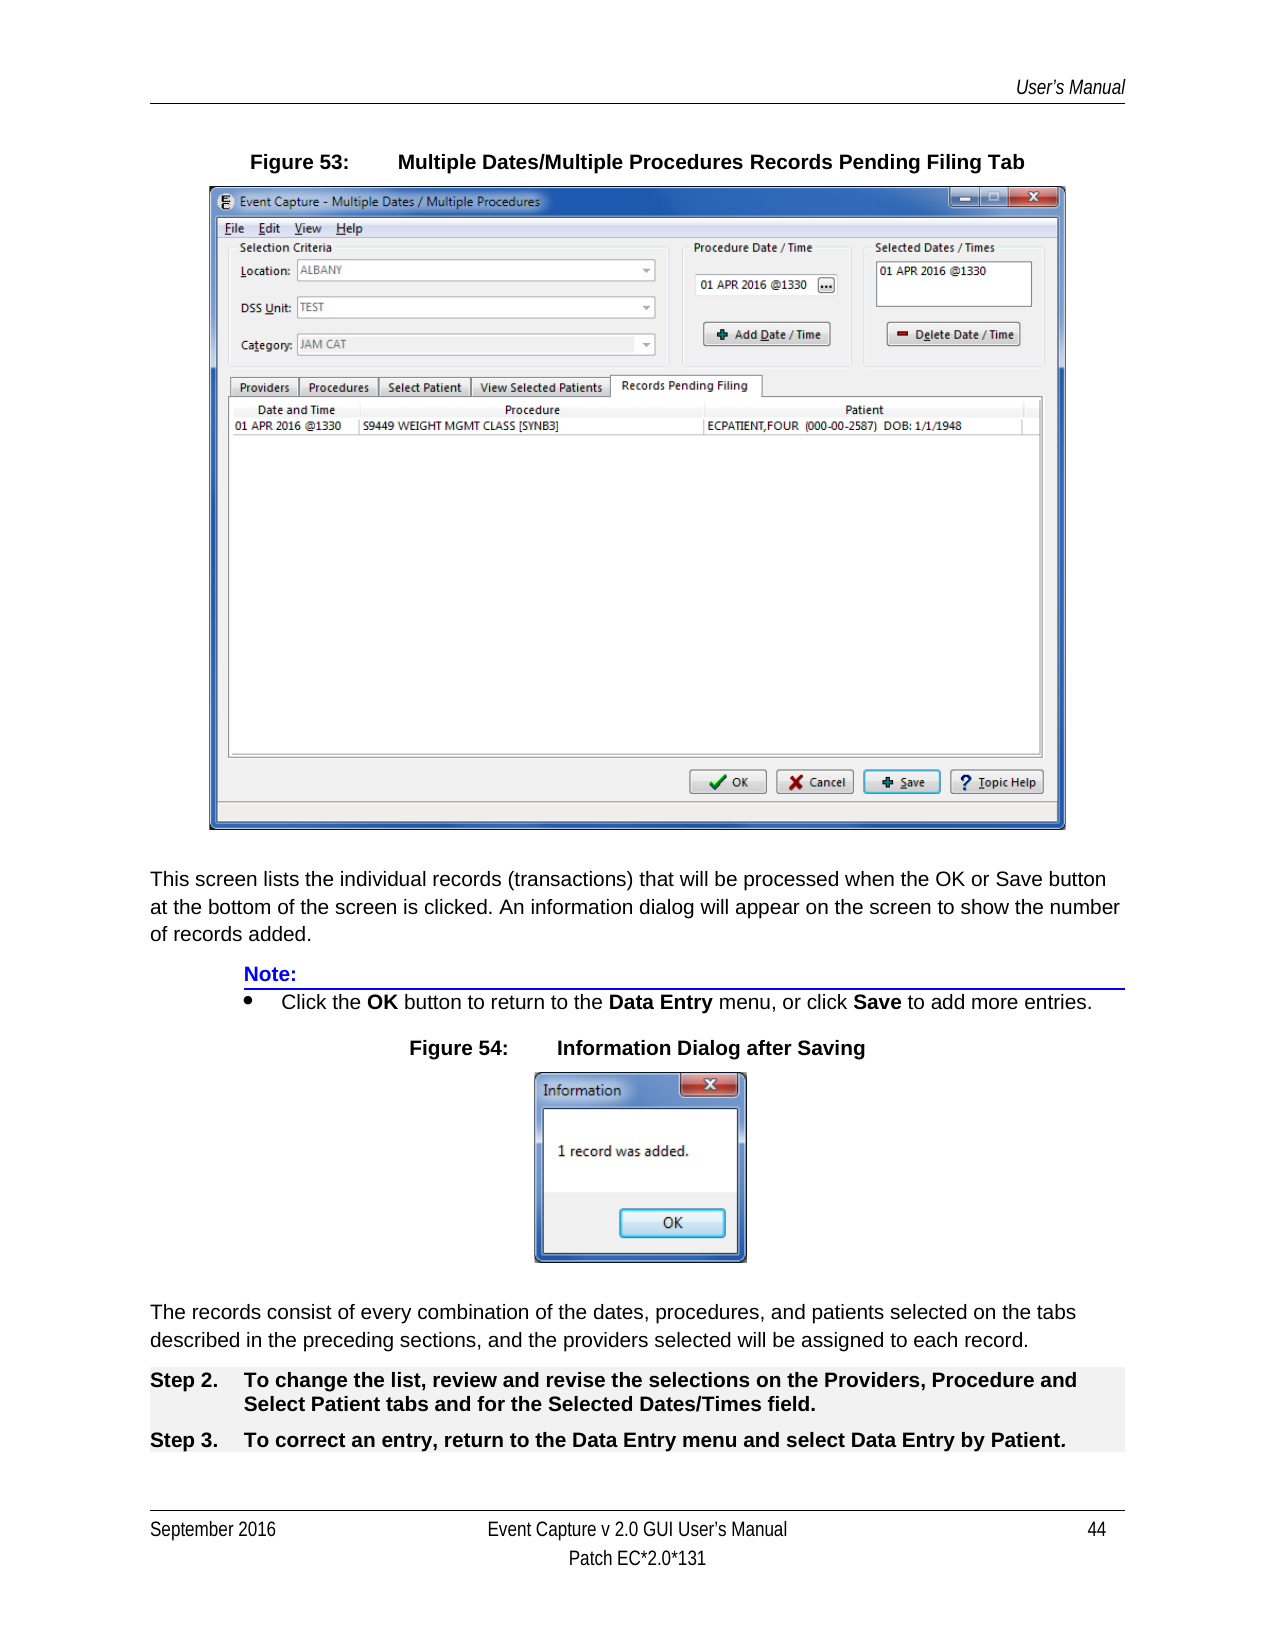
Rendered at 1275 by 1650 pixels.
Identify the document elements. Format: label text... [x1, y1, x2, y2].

list Click the OK button to return to the Data Entry menu, or click Save to add more entries. [244, 990, 1125, 1015]
picture [209, 186, 1066, 830]
text Multiple Dates/Multiple Procedures Records Pending Filing Tab [150, 150, 1125, 174]
text Information Dialog after Saving [150, 1036, 1125, 1060]
text This screen lists the individual records (transactions) that will be processed when the OK or Save button at the bottom of the screen is clicked. An information dialog will appear on the screen to show the number of records added. [150, 867, 1125, 946]
text The records consist of every combination of the dates, procedures, and patients selected on the tabs described in the preceding sections, and the providers selected will be assigned to each record. [150, 1300, 1125, 1351]
picture [534, 1072, 747, 1263]
text To change the list, review and revise the selections on the Providers, Procedure and Select Patient tabs and for the Selected Dates/Times field. [150, 1367, 1125, 1415]
text Note: [244, 962, 1125, 988]
text To correct an entry, return to the Data Entry menu and select Data Entry by Patient. [150, 1428, 1125, 1452]
